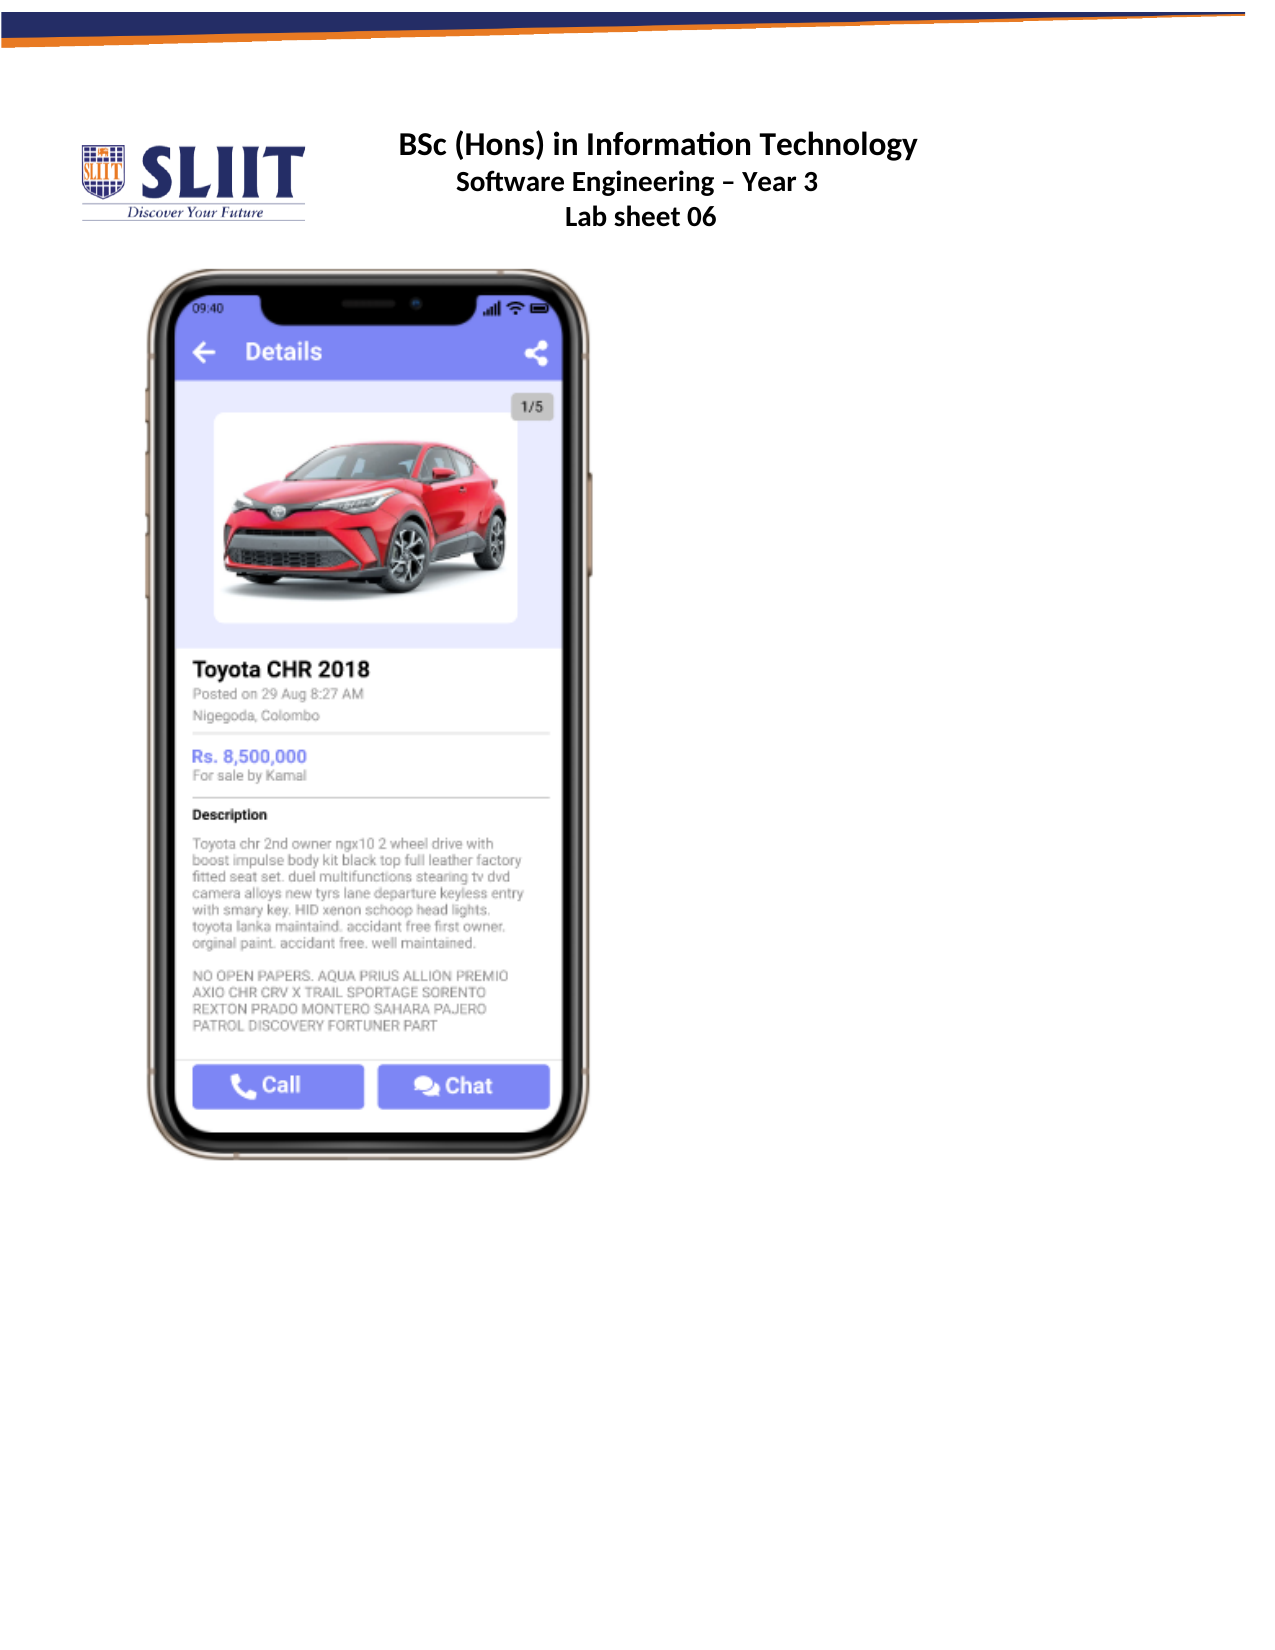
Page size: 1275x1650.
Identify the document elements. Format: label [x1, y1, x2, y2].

picture [139, 258, 600, 1167]
picture [1, 12, 1246, 48]
picture [81, 145, 306, 221]
